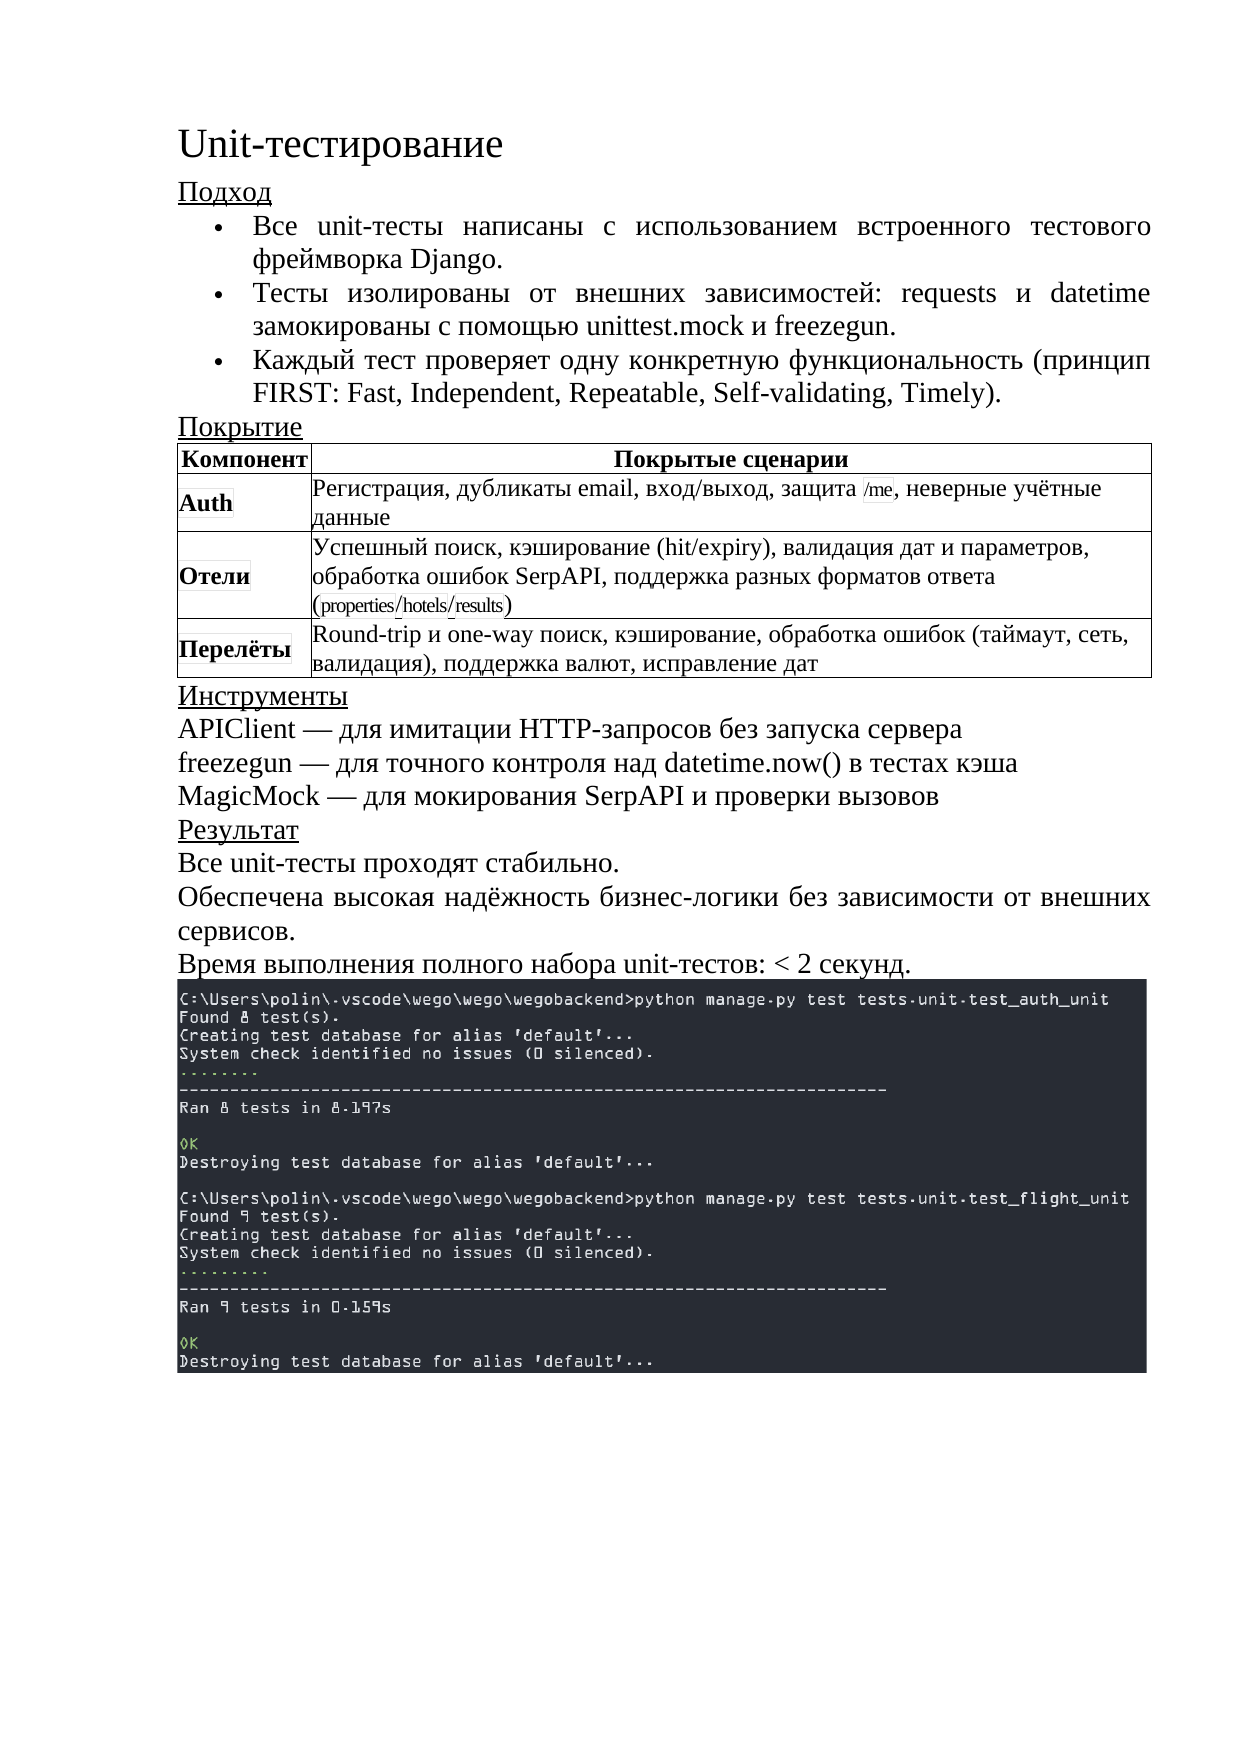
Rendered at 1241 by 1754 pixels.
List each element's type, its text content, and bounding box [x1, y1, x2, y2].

text Обеспечена высокая надёжность бизнес-логики без зависимости от внешних сервисов. [177, 879, 1152, 946]
table_cell Перелёты [178, 619, 311, 677]
text Инструменты [177, 678, 1152, 711]
text Подход [177, 174, 1152, 208]
text Покрытие [177, 409, 1152, 443]
list Все unit-тесты написаны с использованием встроенного тестового фреймворка Django. [215, 208, 1152, 275]
table_cell Регистрация, дубликаты email, вход/выход, защита /me, неверные учётные данные [312, 474, 1151, 531]
table_header Компонент [178, 444, 311, 472]
text Все unit-тесты проходят стабильно. [177, 846, 1152, 879]
text APIClient — для имитации HTTP-запросов без запуска сервера [177, 711, 1152, 745]
list Каждый тест проверяет одну конкретную функциональность (принцип FIRST: Fast, Independent, Repeatable, Self-validating, Timely). [215, 342, 1152, 409]
table_cell Успешный поиск, кэширование (hit/expiry), валидация дат и параметров, обработка ошибок SerpAPI, поддержка разных форматов ответа (properties/hotels/results) [312, 532, 1151, 618]
table_cell Auth [178, 474, 311, 531]
text freezegun — для точного контроля над datetime.now() в тестах кэша [177, 745, 1152, 778]
picture [177, 979, 1147, 1373]
text MagicMock — для мокирования SerpAPI и проверки вызовов [177, 778, 1152, 812]
table_cell Round-trip и one-way поиск, кэширование, обработка ошибок (таймаут, сеть, валидация), поддержка валют, исправление дат [312, 619, 1151, 677]
table_cell Отели [178, 532, 311, 618]
text Время выполнения полного набора unit-тестов: < 2 секунд. [177, 946, 1152, 980]
subtitle Unit-тестирование [177, 118, 1152, 166]
table_header Покрытые сценарии [312, 444, 1151, 472]
list Тесты изолированы от внешних зависимостей: requests и datetime замокированы с помощью unittest.mock и freezegun. [215, 275, 1152, 342]
text Результат [177, 812, 1152, 846]
